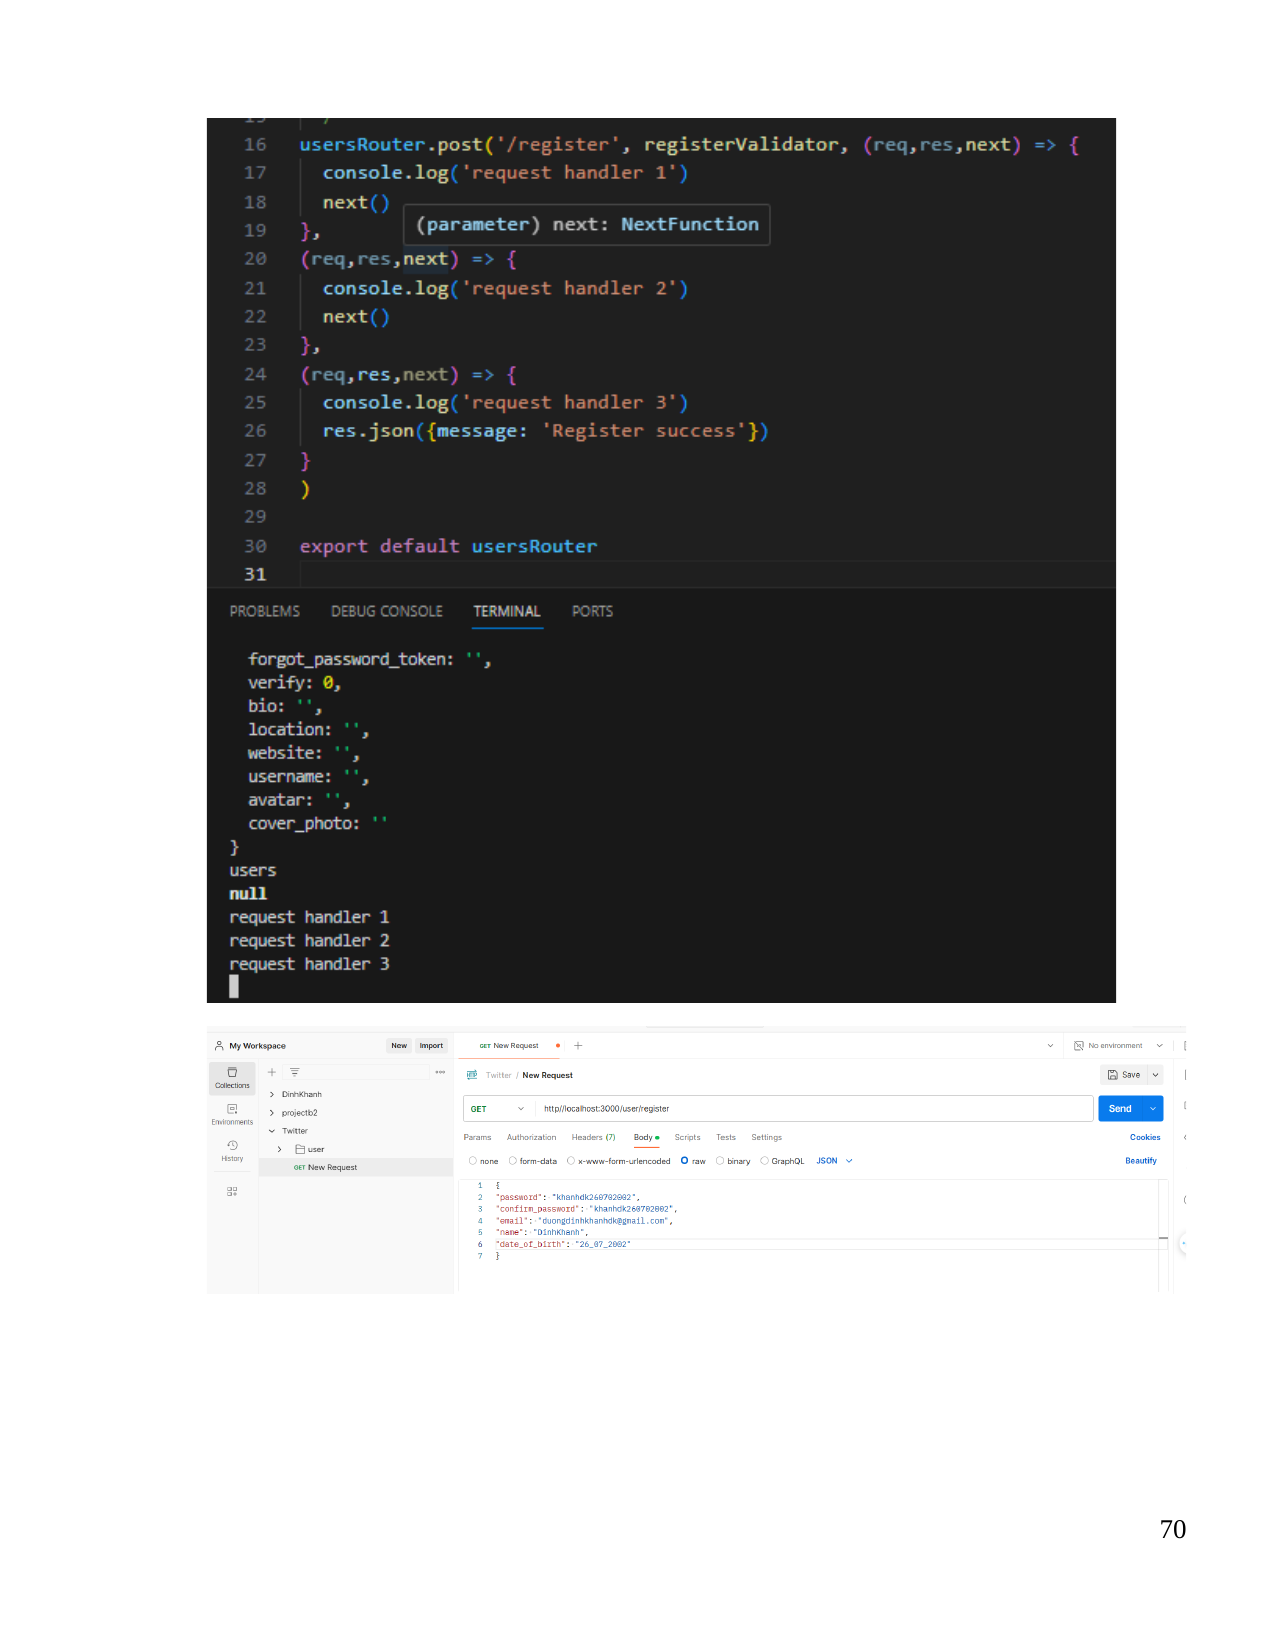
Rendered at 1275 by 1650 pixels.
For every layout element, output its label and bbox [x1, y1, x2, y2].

picture [206, 118, 1117, 1003]
picture [206, 1026, 1187, 1294]
